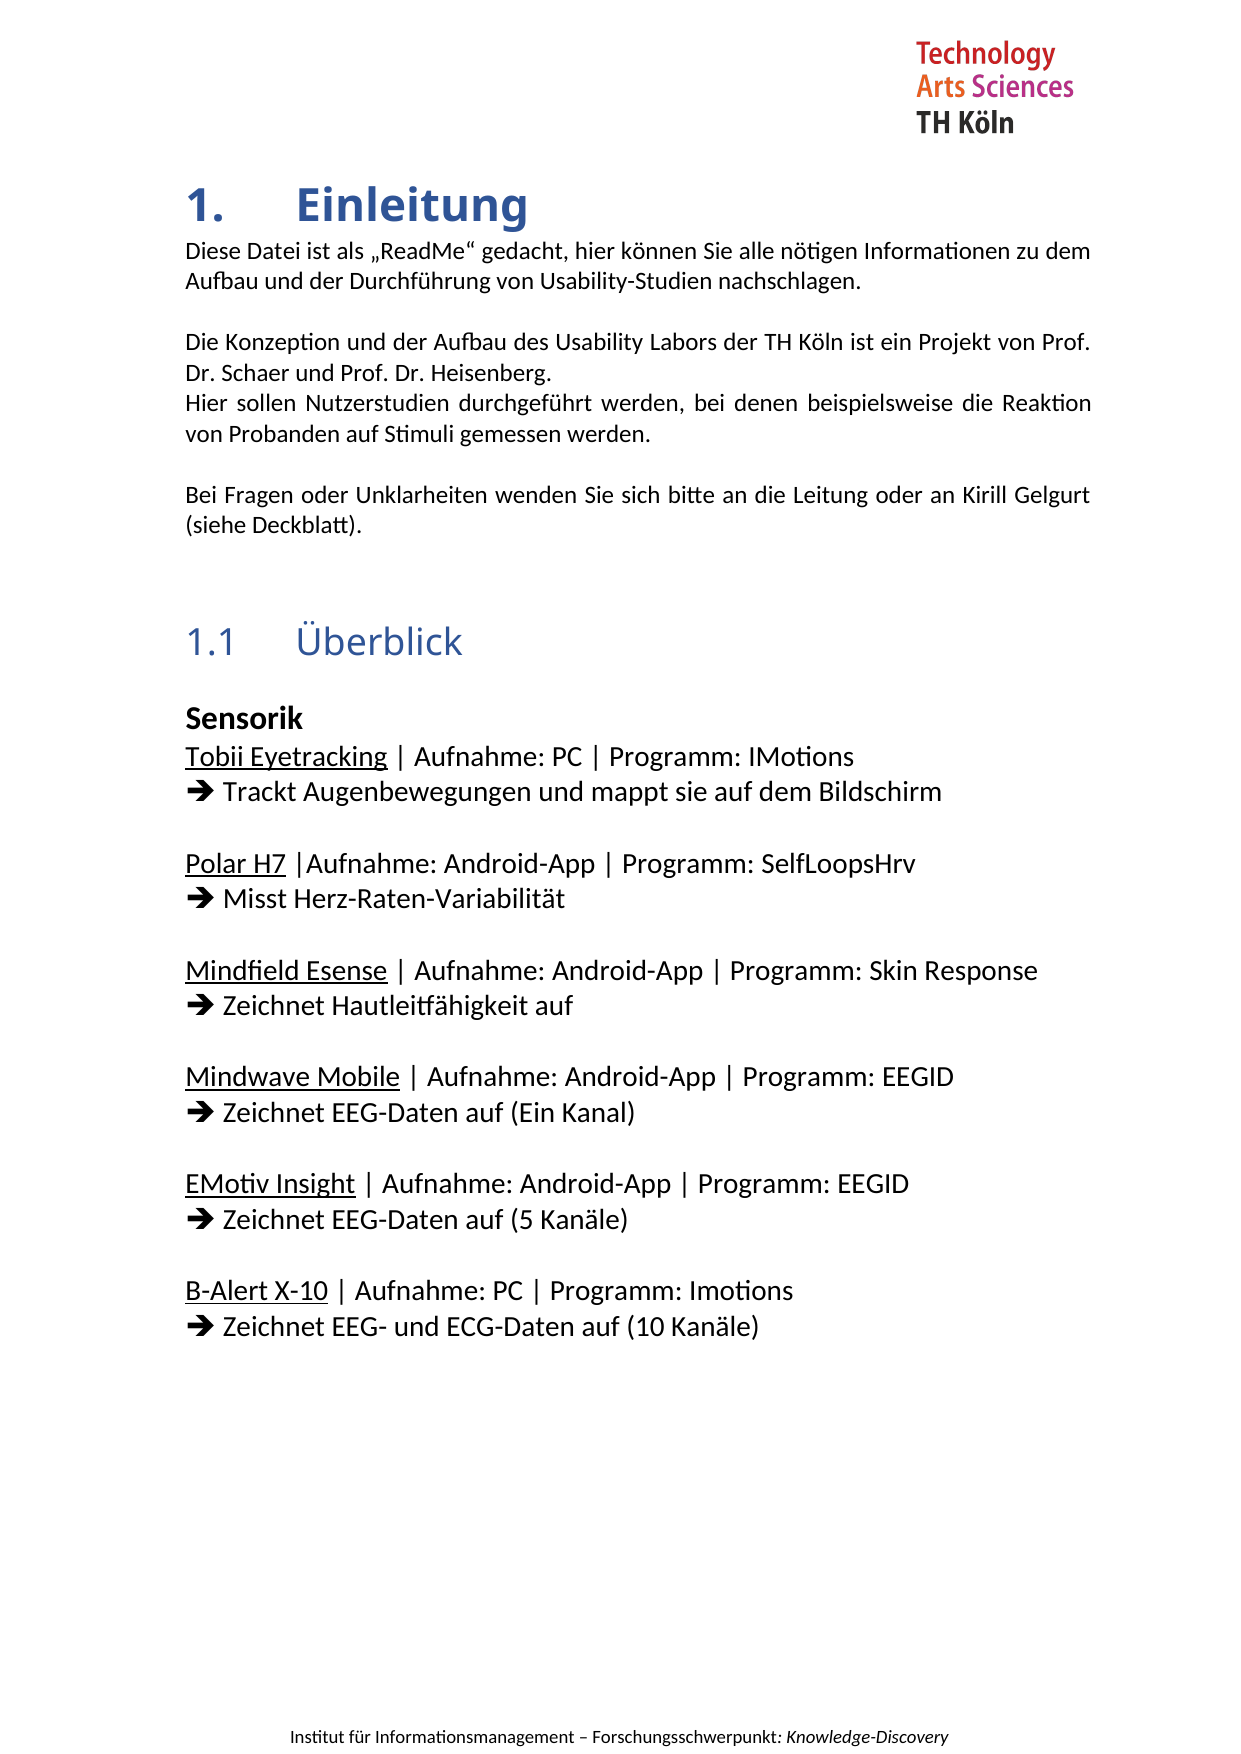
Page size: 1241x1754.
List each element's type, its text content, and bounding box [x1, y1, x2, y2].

text Polar H7 |Aufnahme: Android-App | Programm: SelfLoopsHrv [148, 845, 1093, 880]
text Mindfield Esense | Aufnahme: Android-App | Programm: Skin Response [148, 952, 1093, 987]
subtitle Einleitung [185, 173, 1093, 235]
text Tobii Eyetracking | Aufnahme: PC | Programm: IMotions [148, 738, 1093, 773]
list Zeichnet EEG-Daten auf (5 Kanäle) [185, 1201, 1093, 1237]
subtitle Überblick [185, 616, 1093, 667]
list Zeichnet Hautleitfähigkeit auf [185, 987, 1093, 1023]
text Hier sollen Nutzerstudien durchgeführt werden, bei denen beispielsweise die Reaktion von Probanden auf Stimuli gemessen werden. [185, 388, 1093, 449]
text Bei Fragen oder Unklarheiten wenden Sie sich bitte an die Leitung oder an Kirill Gelgurt (siehe Deckblatt). [185, 479, 1093, 540]
list Trackt Augenbewegungen und mappt sie auf dem Bildschirm [185, 773, 1093, 809]
list Zeichnet EEG-Daten auf (Ein Kanal) [185, 1094, 1093, 1130]
text EMotiv Insight | Aufnahme: Android-App | Programm: EEGID [185, 1165, 1093, 1201]
text Mindwave Mobile | Aufnahme: Android-App | Programm: EEGID [148, 1058, 1093, 1094]
text Diese Datei ist als „ReadMe“ gedacht, hier können Sie alle nötigen Informationen zu dem Aufbau und der Durchführung von Usability-Studien nachschlagen. [185, 235, 1093, 296]
list Misst Herz-Raten-Variabilität [185, 880, 1093, 916]
text Sensorik [148, 697, 1093, 738]
picture [916, 35, 1087, 144]
text B-Alert X-10 | Aufnahme: PC | Programm: Imotions [185, 1272, 1093, 1308]
list Zeichnet EEG- und ECG-Daten auf (10 Kanäle) [185, 1308, 1093, 1343]
text Die Konzeption und der Aufbau des Usability Labors der TH Köln ist ein Projekt von Prof. Dr. Schaer und Prof. Dr. Heisenberg. [185, 327, 1093, 388]
